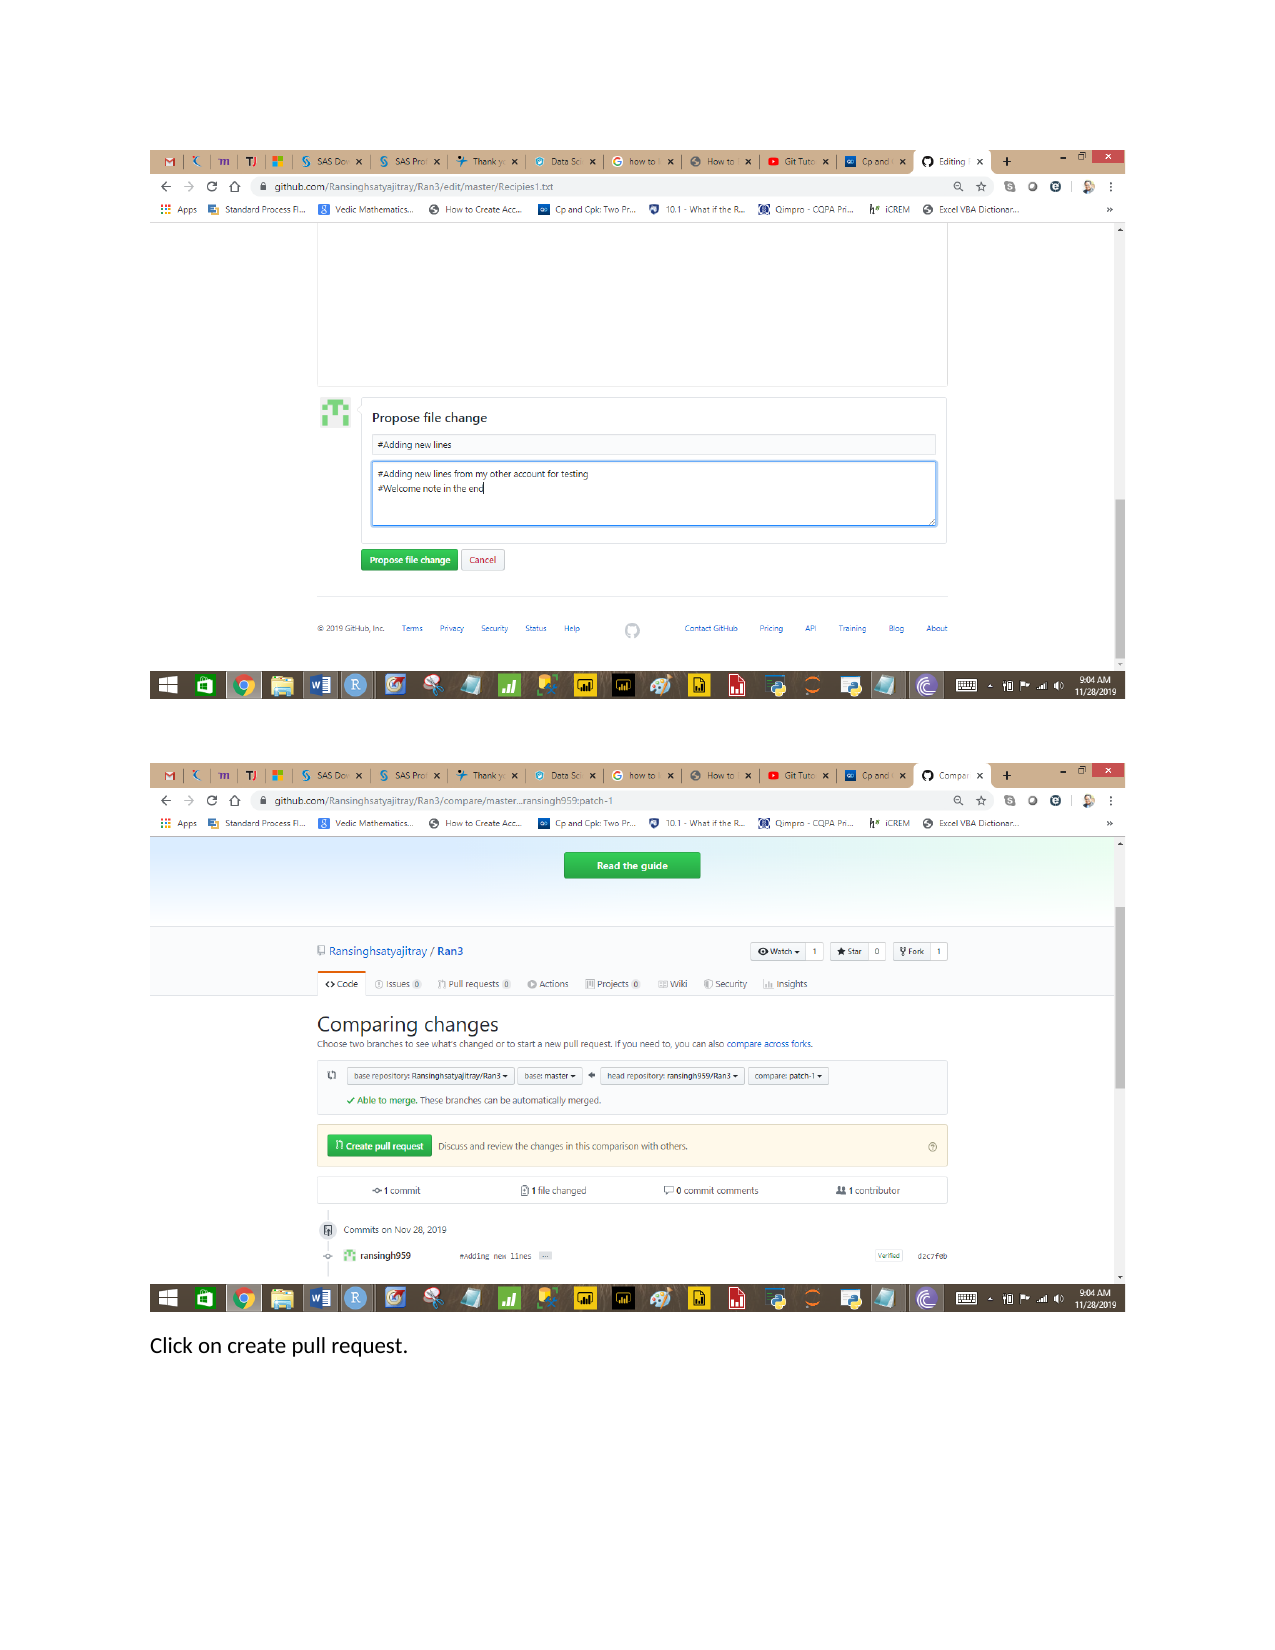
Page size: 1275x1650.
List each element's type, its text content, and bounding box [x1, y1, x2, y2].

picture [150, 763, 1125, 1312]
text Click on create pull request. [150, 1331, 1125, 1359]
picture [150, 150, 1125, 699]
